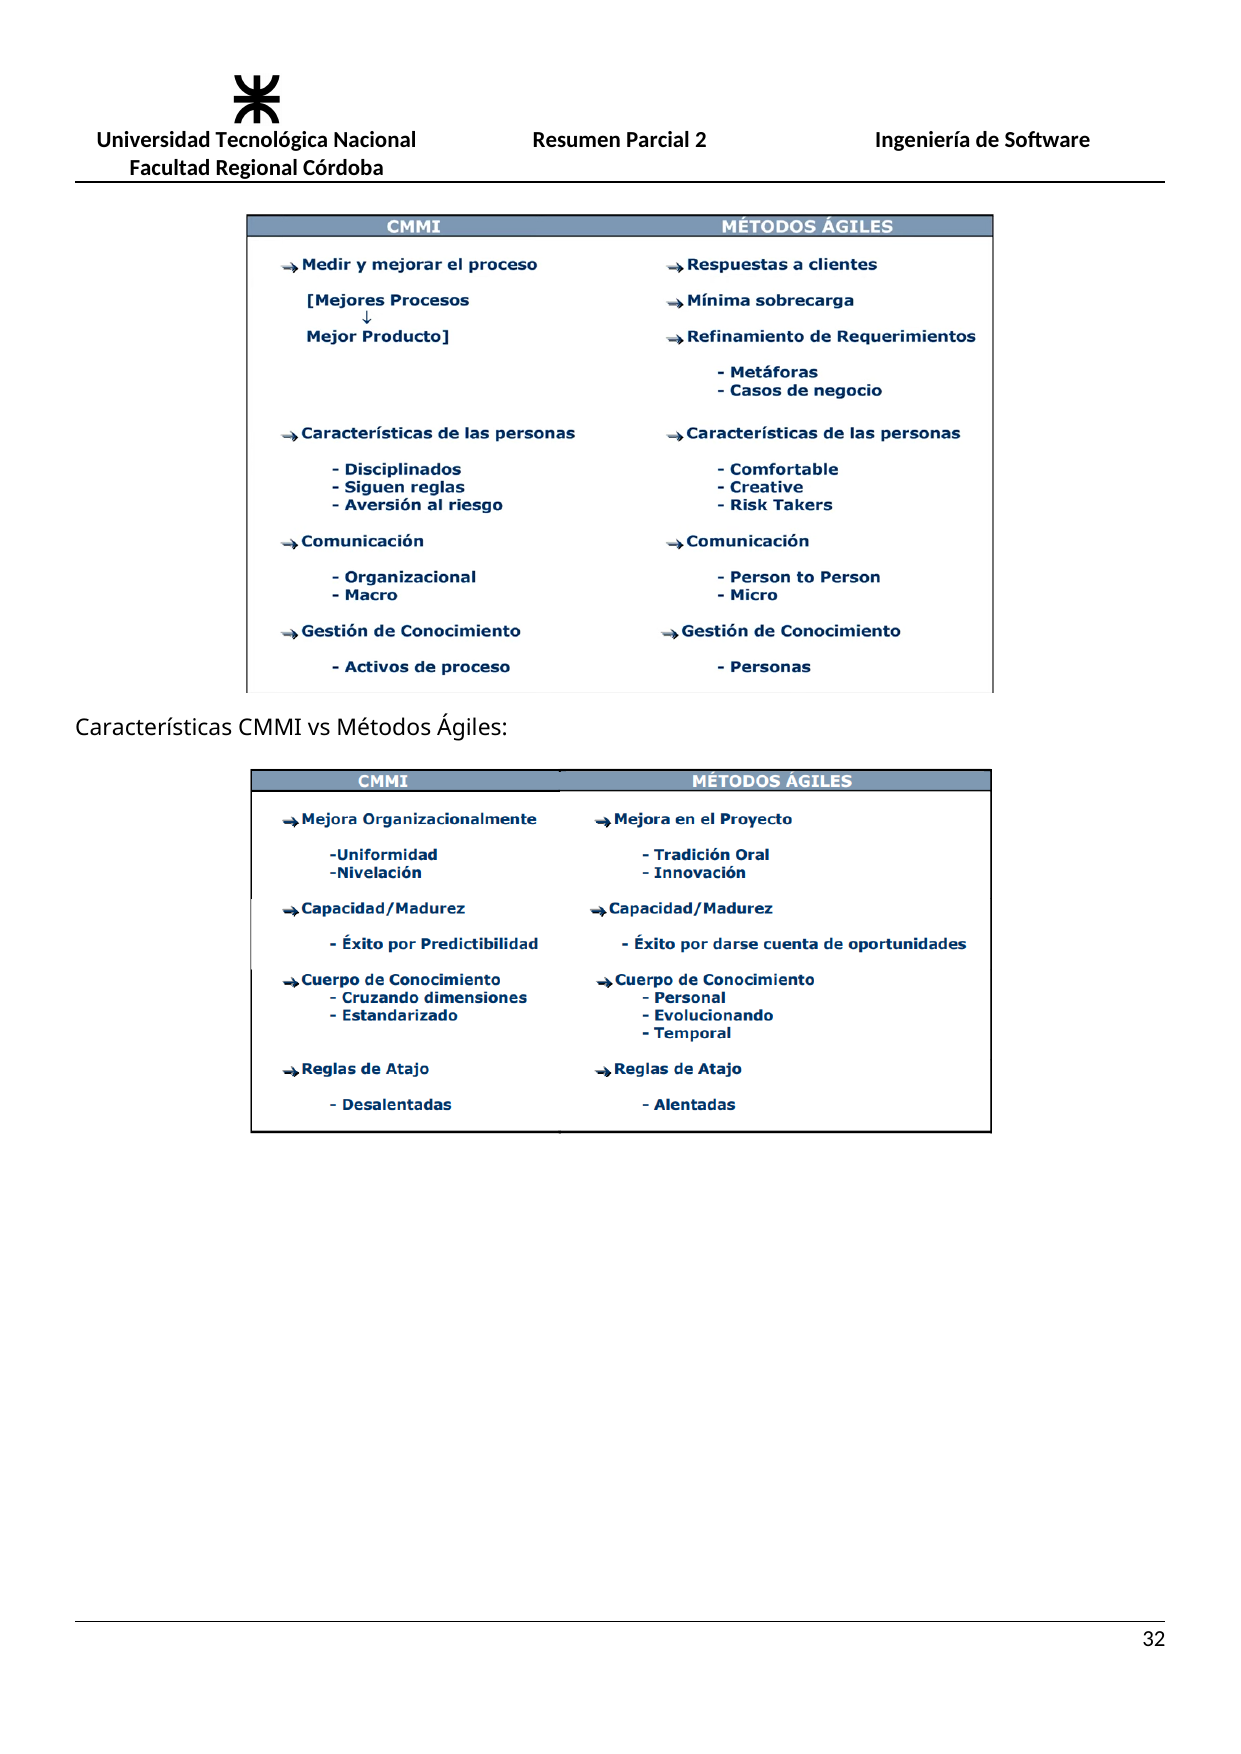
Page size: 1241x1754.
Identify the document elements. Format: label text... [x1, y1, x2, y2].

picture [245, 212, 995, 693]
picture [231, 73, 282, 126]
text Características CMMI vs Métodos Ágiles: [75, 711, 1165, 742]
picture [245, 761, 995, 1139]
